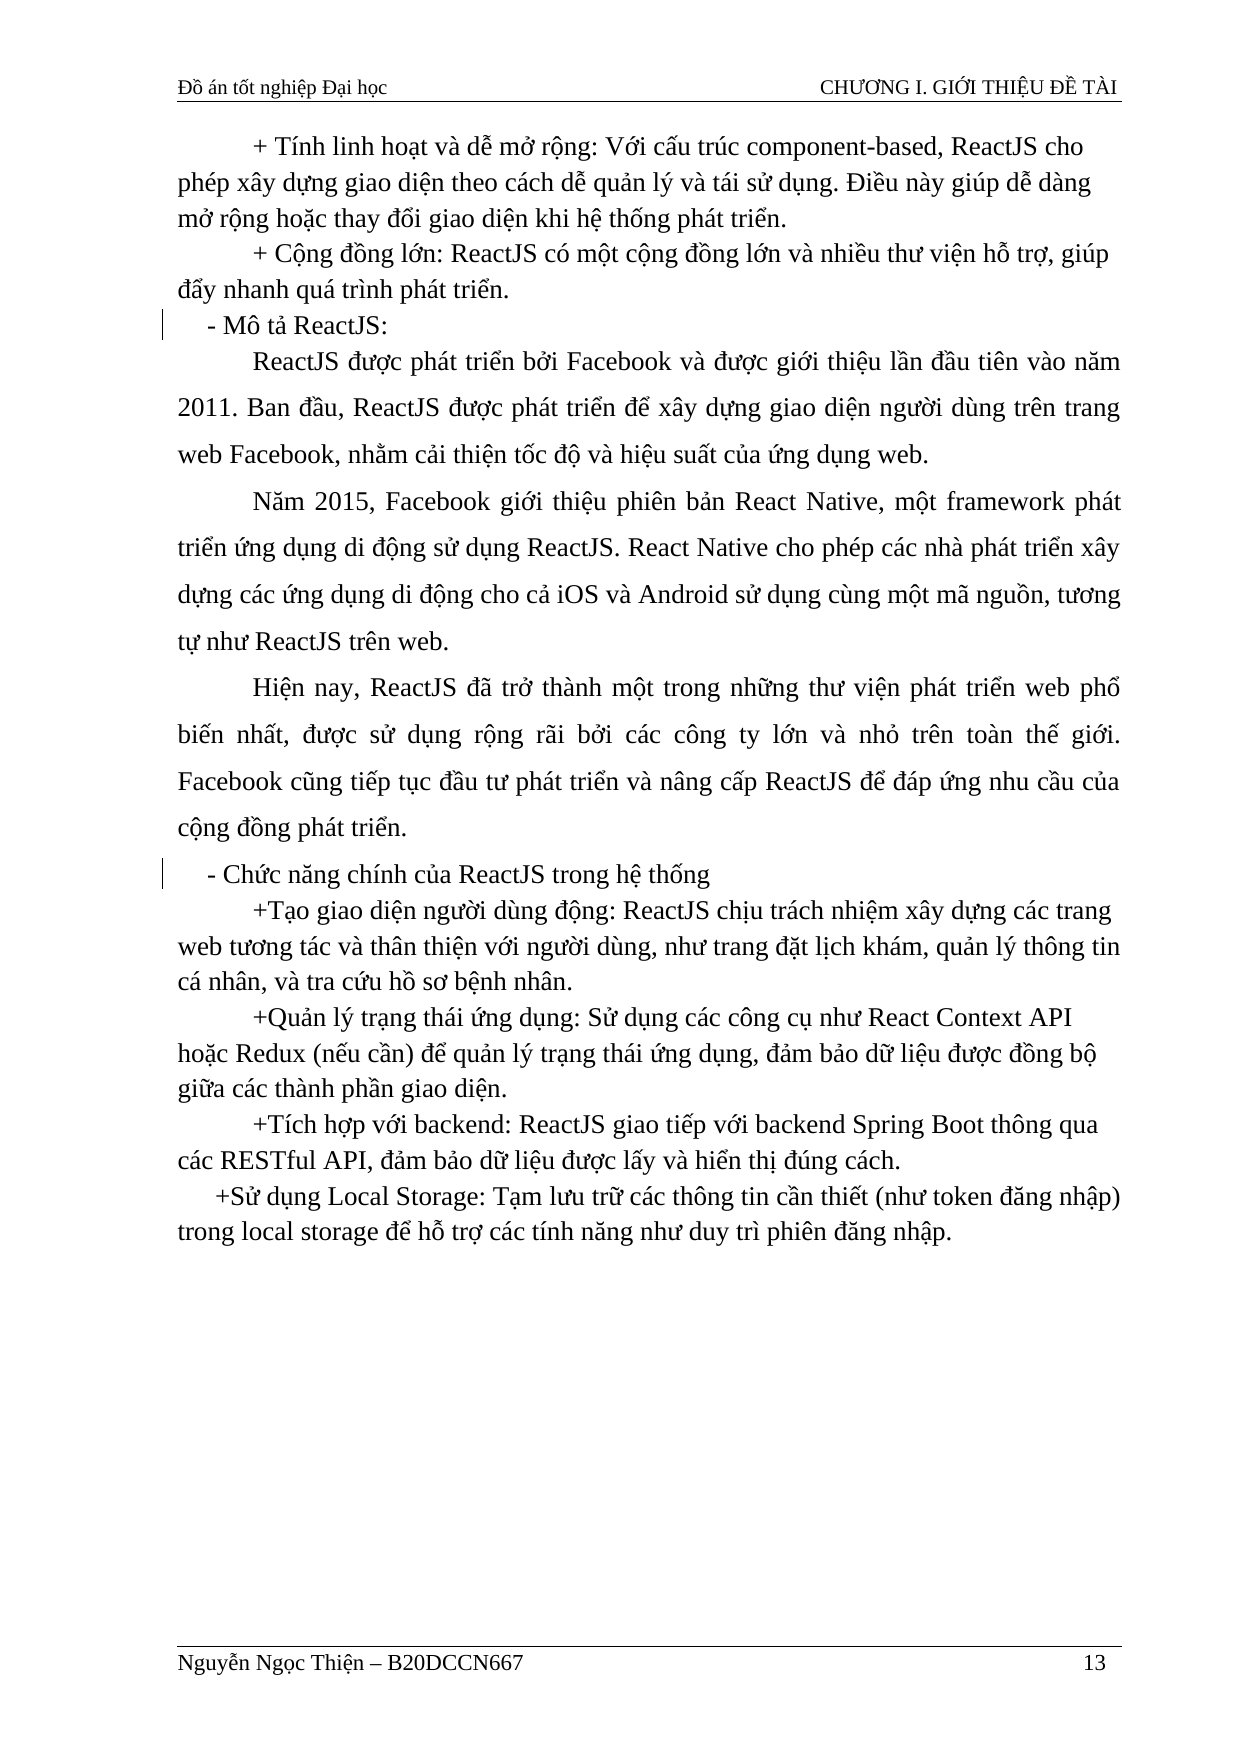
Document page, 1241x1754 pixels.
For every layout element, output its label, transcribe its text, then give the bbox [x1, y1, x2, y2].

text + Tính linh hoạt và dễ mở rộng: Với cấu trúc component-based, ReactJS cho phép xây dựng giao diện theo cách dễ quản lý và tái sử dụng. Điều này giúp dễ dàng mở rộng hoặc thay đổi giao diện khi hệ thống phát triển. [177, 130, 1122, 233]
text Năm 2015, Facebook giới thiệu phiên bản React Native, một framework phát triển ứng dụng di động sử dụng ReactJS. React Native cho phép các nhà phát triển xây dựng các ứng dụng di động cho cả iOS và Android sử dụng cùng một mã nguồn, tương tự như ReactJS trên web. [177, 485, 1122, 656]
text +Tạo giao diện người dùng động: ReactJS chịu trách nhiệm xây dựng các trang web tương tác và thân thiện với người dùng, như trang đặt lịch khám, quản lý thông tin cá nhân, và tra cứu hồ sơ bệnh nhân. [177, 894, 1122, 996]
text +Sử dụng Local Storage: Tạm lưu trữ các thông tin cần thiết (như token đăng nhập) trong local storage để hỗ trợ các tính năng như duy trì phiên đăng nhập. [177, 1180, 1122, 1247]
text Hiện nay, ReactJS đã trở thành một trong những thư viện phát triển web phổ biến nhất, được sử dụng rộng rãi bởi các công ty lớn và nhỏ trên toàn thế giới. Facebook cũng tiếp tục đầu tư phát triển và nâng cấp ReactJS để đáp ứng nhu cầu của cộng đồng phát triển. [177, 671, 1122, 843]
text ReactJS được phát triển bởi Facebook và được giới thiệu lần đầu tiên vào năm 2011. Ban đầu, ReactJS được phát triển để xây dựng giao diện người dùng trên trang web Facebook, nhằm cải thiện tốc độ và hiệu suất của ứng dụng web. [177, 345, 1122, 469]
text + Cộng đồng lớn: ReactJS có một cộng đồng lớn và nhiều thư viện hỗ trợ, giúp đẩy nhanh quá trình phát triển. [177, 238, 1122, 304]
text +Tích hợp với backend: ReactJS giao tiếp với backend Spring Boot thông qua các RESTful API, đảm bảo dữ liệu được lấy và hiển thị đúng cách. [177, 1108, 1122, 1175]
text +Quản lý trạng thái ứng dụng: Sử dụng các công cụ như React Context API hoặc Redux (nếu cần) để quản lý trạng thái ứng dụng, đảm bảo dữ liệu được đồng bộ giữa các thành phần giao diện. [177, 1001, 1122, 1104]
text - Chức năng chính của ReactJS trong hệ thống [177, 858, 1122, 889]
text - Mô tả ReactJS: [177, 309, 1122, 340]
